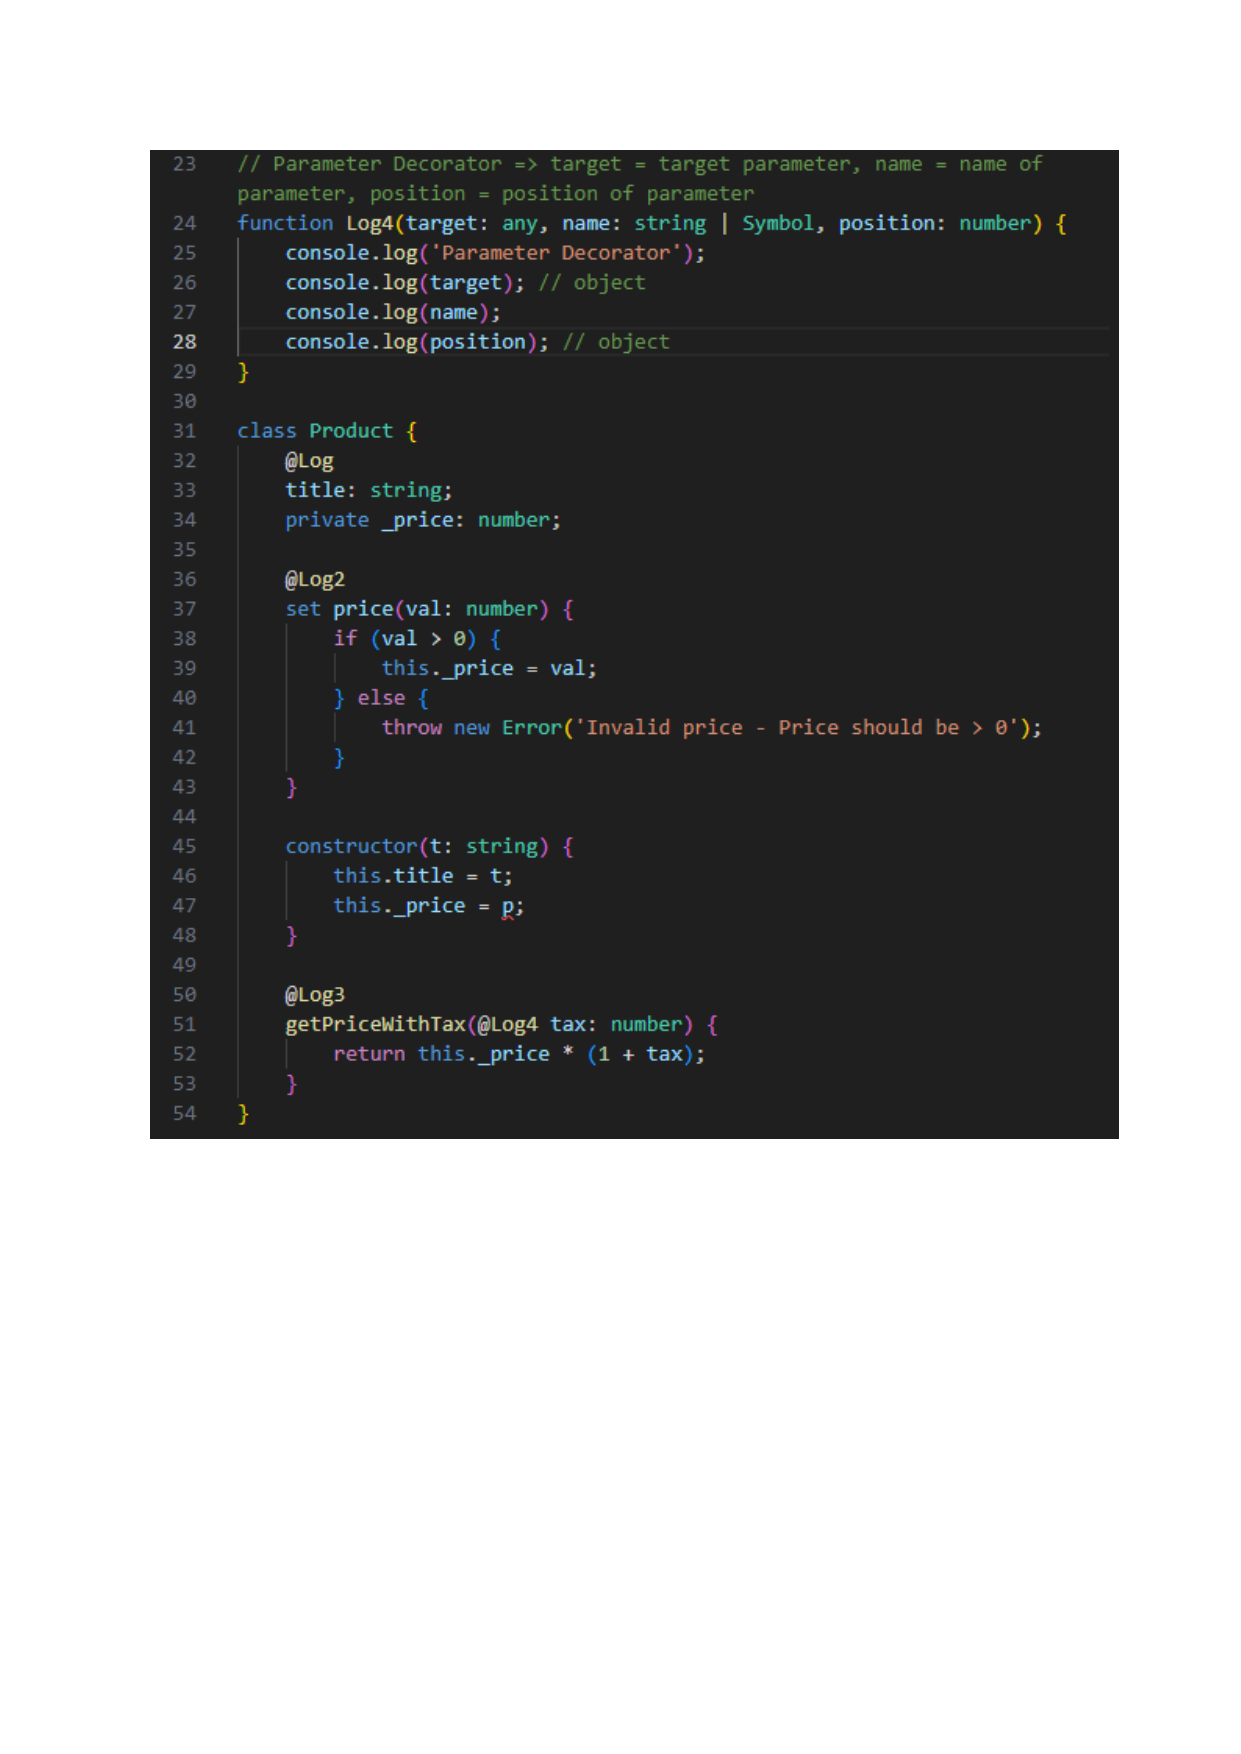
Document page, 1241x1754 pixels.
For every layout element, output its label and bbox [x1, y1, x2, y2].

picture [150, 150, 1119, 1139]
